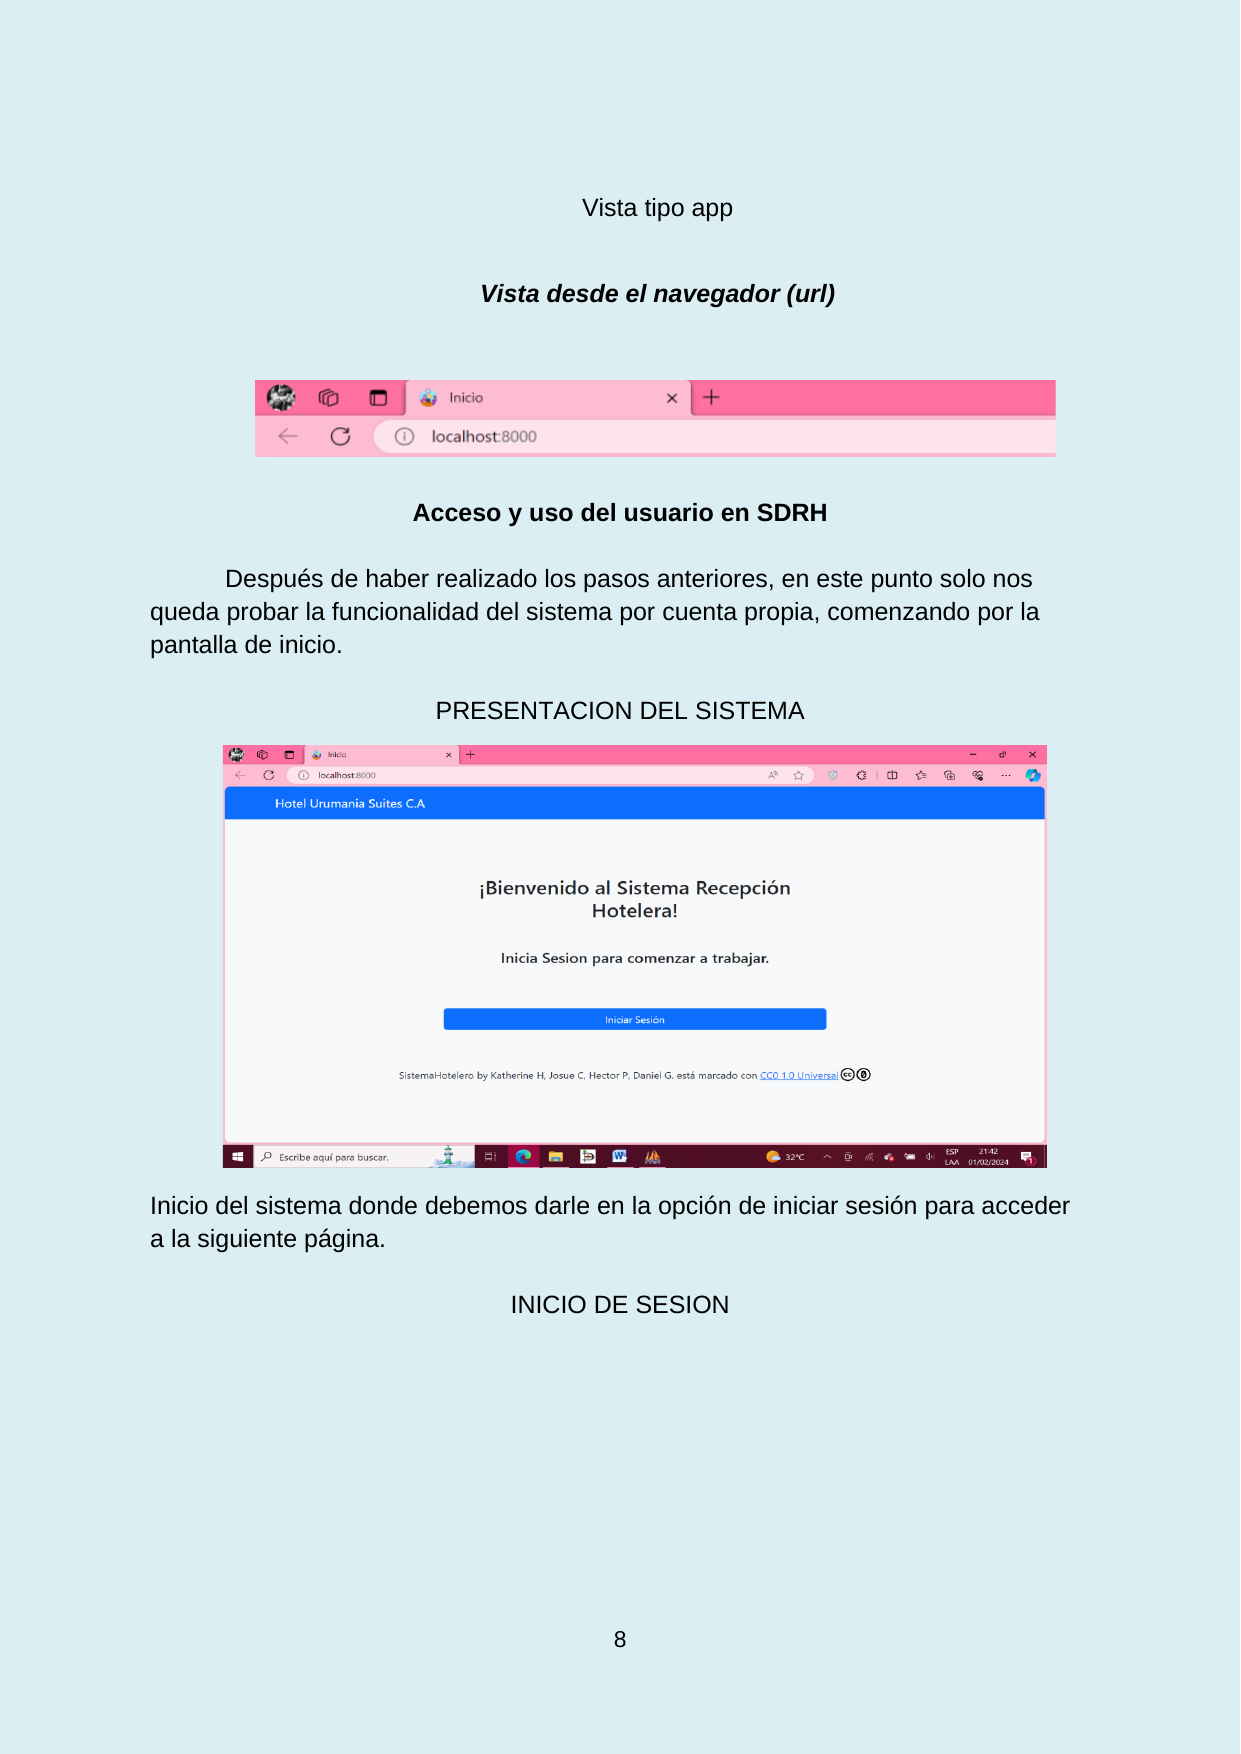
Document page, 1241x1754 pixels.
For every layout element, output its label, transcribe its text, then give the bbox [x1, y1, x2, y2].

text Inicio del sistema donde debemos darle en la opción de iniciar sesión para acceder a la siguiente página. [150, 1191, 1090, 1253]
text Acceso y uso del usuario en SDRH [150, 498, 1090, 526]
picture [255, 380, 1056, 457]
text Vista desde el navegador (url) [150, 279, 1090, 308]
text INICIO DE SESION [150, 1290, 1090, 1319]
picture [222, 745, 1047, 1168]
text Vista tipo app [150, 193, 1090, 222]
text PRESENTACION DEL SISTEMA [150, 696, 1090, 724]
text Después de haber realizado los pasos anteriores, en este punto solo nos queda probar la funcionalidad del sistema por cuenta propia, comenzando por la pantalla de inicio. [150, 564, 1090, 658]
